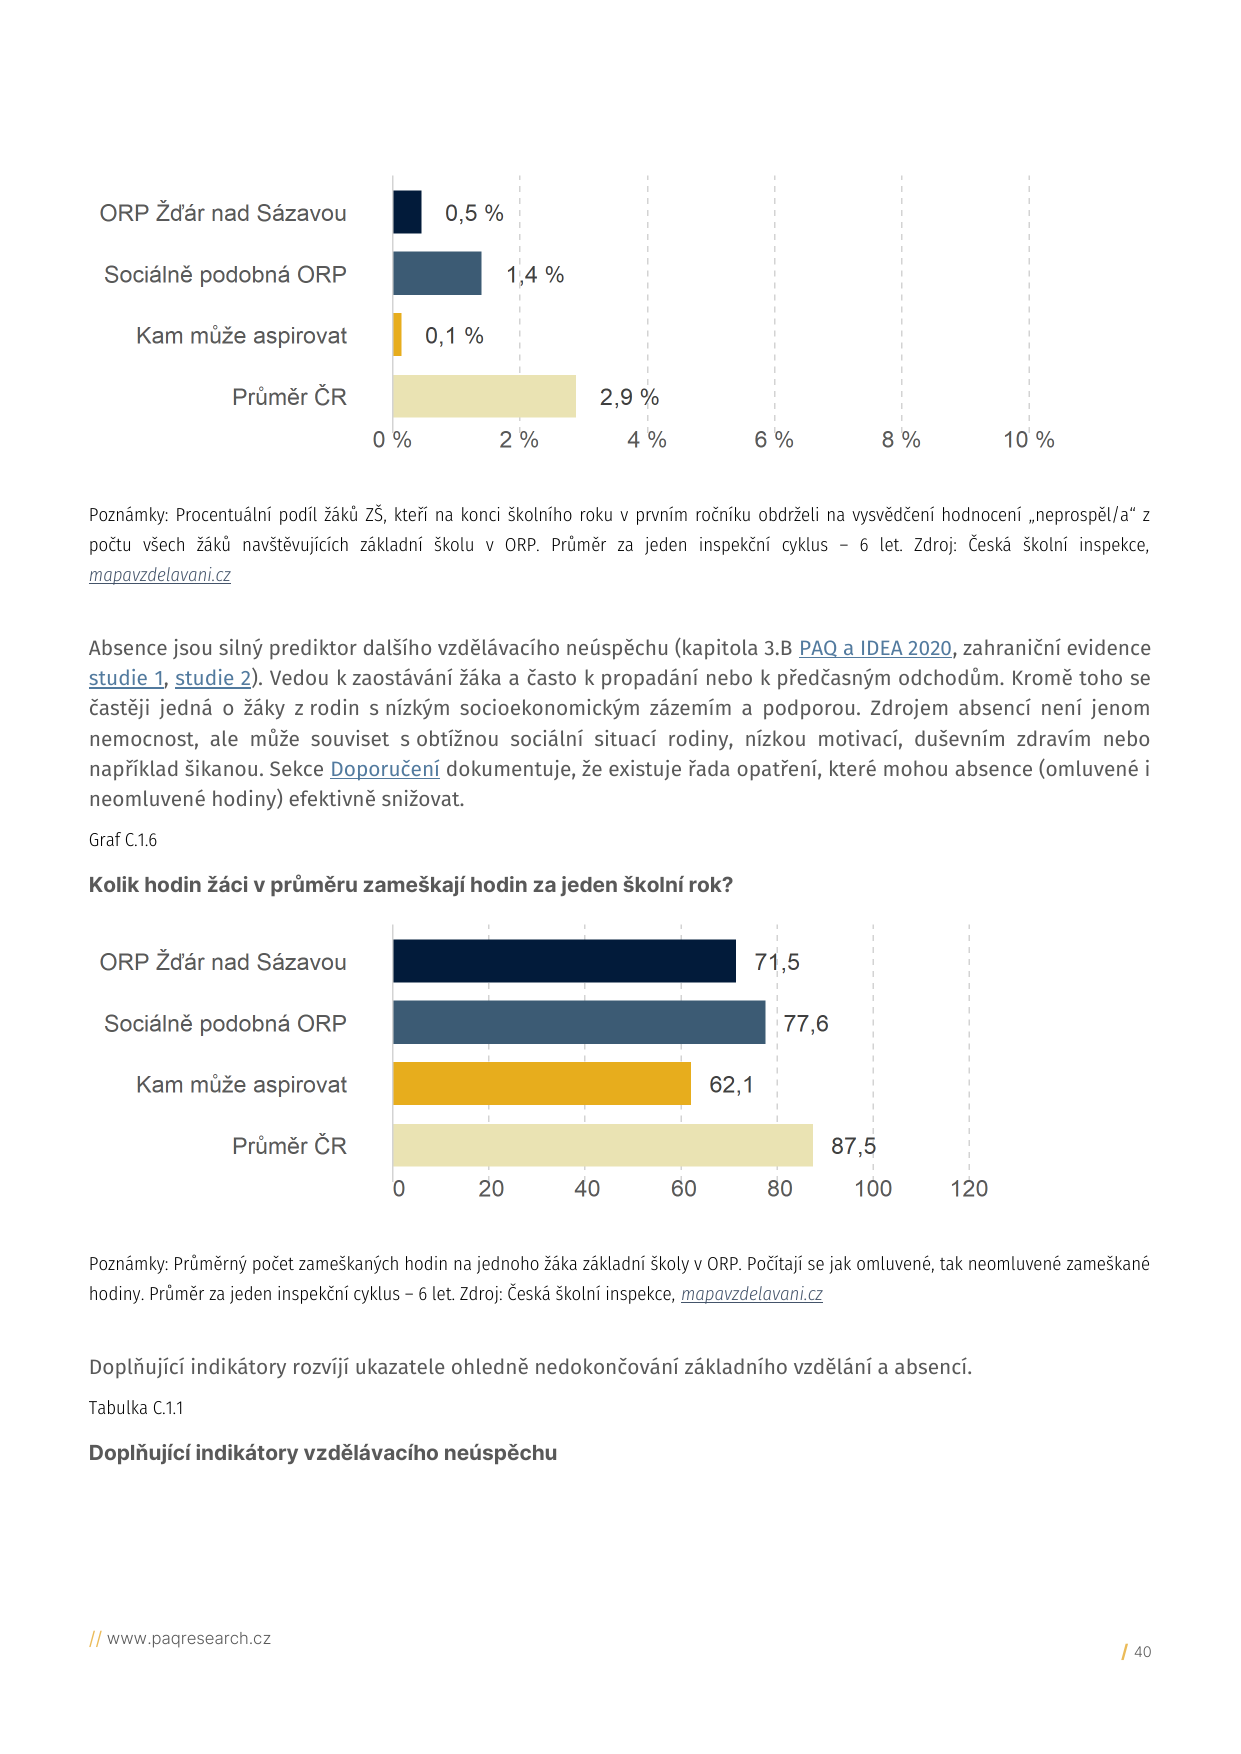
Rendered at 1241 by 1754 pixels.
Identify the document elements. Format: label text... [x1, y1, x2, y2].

picture [88, 897, 1139, 1229]
text Doplňující indikátory rozvíjí ukazatele ohledně nedokončování základního vzdělání a absencí. [89, 1350, 1152, 1380]
text Graf C.1.6 [89, 828, 1152, 851]
text Poznámky: Procentuální podíl žáků ZŠ, kteří na konci školního roku v prvním ročníku obdrželi na vysvědčení hodnocení „neprospěl/a“ z počtu všech žáků navštěvujících základní školu v ORP. Průměr za jeden inspekční cyklus – 6 let. Zdroj: Česká školní inspekce, mapavzdelavani.cz [89, 496, 1152, 586]
text Absence jsou silný prediktor dalšího vzdělávacího neúspěchu (kapitola 3.B PAQ a IDEA 2020, zahraniční evidence studie 1, studie 2). Vedou k zaostávání žáka a často k propadání nebo k předčasným odchodům. Kromě toho se častěji jedná o žáky z rodin s nízkým socioekonomickým zázemím a podporou. Zdrojem absencí není jenom nemocnost, ale může souviset s obtížnou sociální situací rodiny, nízkou motivací, duševním zdravím nebo například šikanou. Sekce Doporučení dokumentuje, že existuje řada opatření, které mohou absence (omluvené i neomluvené hodiny) efektivně snižovat. [89, 631, 1152, 812]
text Tabulka C.1.1 [89, 1397, 1152, 1419]
text Poznámky: Průměrný počet zameškaných hodin na jednoho žáka základní školy v ORP. Počítají se jak omluvené, tak neomluvené zameškané hodiny. Průměr za jeden inspekční cyklus – 6 let. Zdroj: Česká školní inspekce, mapavzdelavani.cz [89, 1245, 1152, 1306]
text Kolik hodin žáci v průměru zameškají hodin za jeden školní rok? [89, 867, 1152, 897]
text Doplňující indikátory vzdělávacího neúspěchu [89, 1435, 1152, 1465]
picture [88, 147, 1139, 480]
